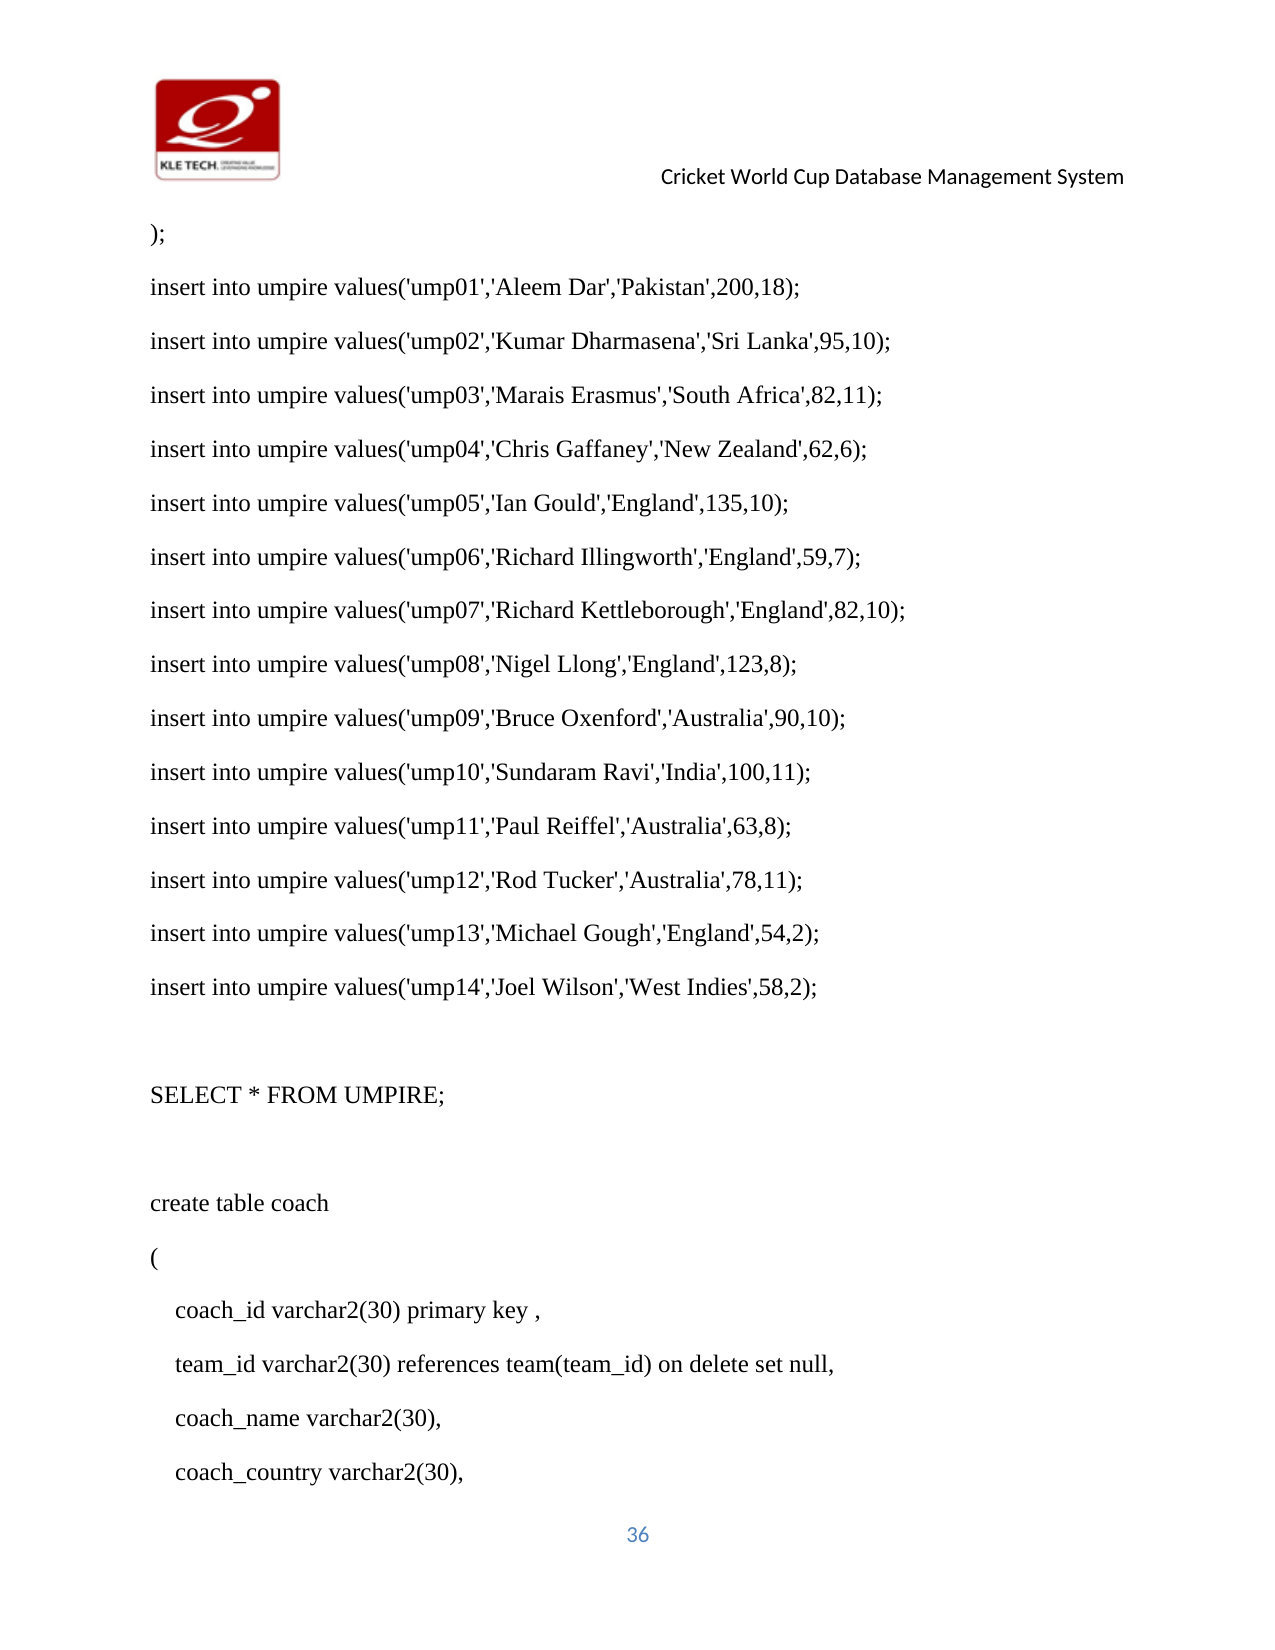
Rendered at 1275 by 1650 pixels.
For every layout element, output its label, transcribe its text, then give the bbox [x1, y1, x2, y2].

text create table coach [150, 1188, 1125, 1217]
text insert into umpire values('ump07','Richard Kettleborough','England',82,10); [150, 595, 1125, 624]
text insert into umpire values('ump05','Ian Gould','England',135,10); [150, 488, 1125, 516]
text insert into umpire values('ump10','Sundaram Ravi','India',100,11); [150, 757, 1125, 786]
text ); [150, 218, 1125, 247]
text insert into umpire values('ump04','Chris Gaffaney','New Zealand',62,6); [150, 434, 1125, 463]
text ( [150, 1242, 1125, 1270]
text insert into umpire values('ump06','Richard Illingworth','England',59,7); [150, 542, 1125, 570]
text insert into umpire values('ump03','Marais Erasmus','South Africa',82,11); [150, 380, 1125, 409]
text insert into umpire values('ump14','Joel Wilson','West Indies',58,2); [150, 972, 1125, 1001]
text team_id varchar2(30) references team(team_id) on delete set null, [150, 1349, 1125, 1378]
text insert into umpire values('ump08','Nigel Llong','England',123,8); [150, 649, 1125, 678]
text coach_name varchar2(30), [150, 1403, 1125, 1432]
text insert into umpire values('ump09','Bruce Oxenford','Australia',90,10); [150, 703, 1125, 732]
text insert into umpire values('ump11','Paul Reiffel','Australia',63,8); [150, 811, 1125, 839]
text coach_id varchar2(30) primary key , [150, 1296, 1125, 1324]
picture [150, 73, 285, 185]
text coach_country varchar2(30), [150, 1457, 1125, 1486]
text SELECT * FROM UMPIRE; [150, 1080, 1125, 1109]
text insert into umpire values('ump12','Rod Tucker','Australia',78,11); [150, 865, 1125, 893]
text insert into umpire values('ump13','Michael Gough','England',54,2); [150, 918, 1125, 947]
text insert into umpire values('ump02','Kumar Dharmasena','Sri Lanka',95,10); [150, 326, 1125, 355]
text insert into umpire values('ump01','Aleem Dar','Pakistan',200,18); [150, 272, 1125, 301]
